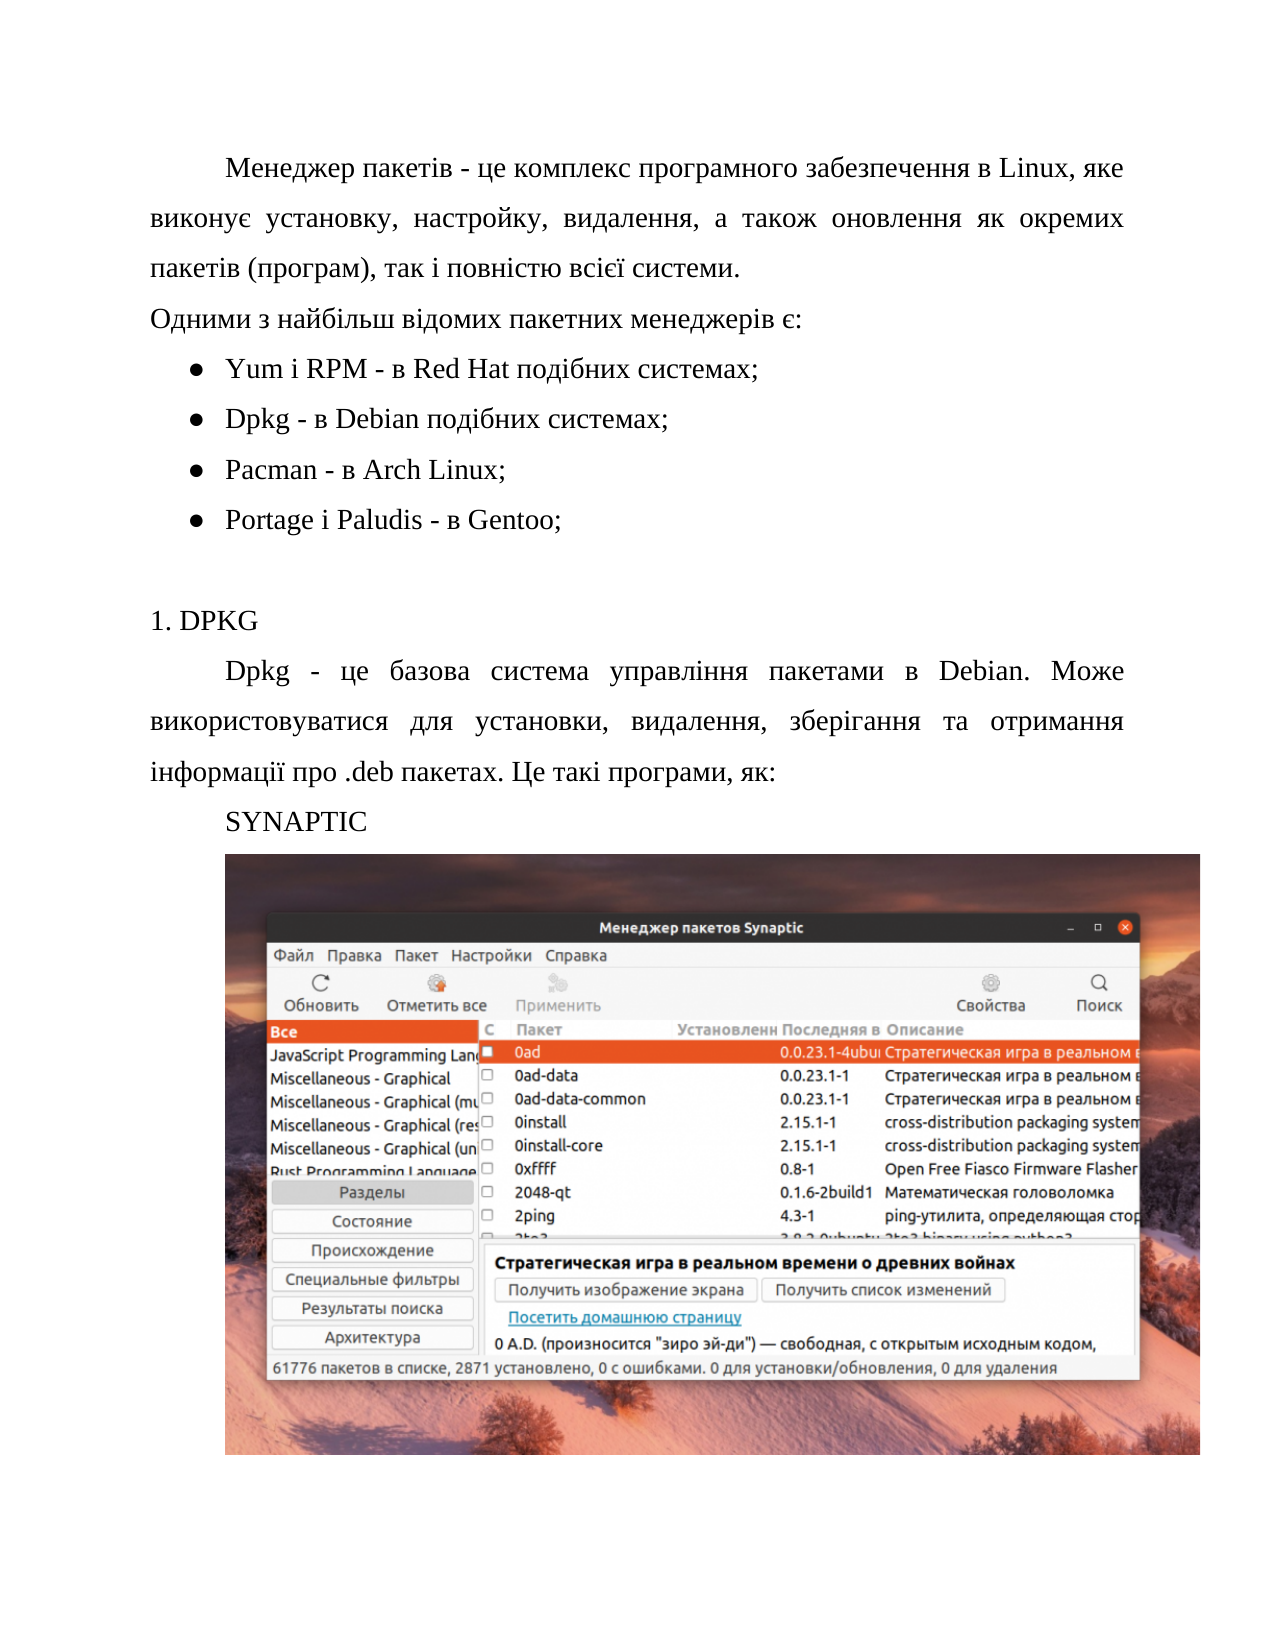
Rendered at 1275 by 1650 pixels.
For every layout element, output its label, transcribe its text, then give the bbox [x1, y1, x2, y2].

list Pacman - в Arch Linux; [187, 452, 1125, 485]
text SYNAPTIC [150, 804, 1125, 838]
text Одними з найбільш відомих пакетних менеджерів є: [150, 301, 1125, 334]
list Portage і Paludis - в Gentoo; [187, 502, 1125, 536]
text Dpkg - це базова система управління пакетами в Debian. Може використовуватися для установки, видалення, зберігання та отримання інформації про .deb пакетах. Це такі програми, як: [150, 653, 1125, 787]
picture [225, 854, 1200, 1455]
text 1. DPKG [150, 603, 1125, 636]
text Менеджер пакетів - це комплекс програмного забезпечення в Linux, яке виконує установку, настройку, видалення, а також оновлення як окремих пакетів (програм), так і повністю всієї системи. [150, 150, 1125, 284]
list Dpkg - в Debian подібних системах; [187, 402, 1125, 435]
list Yum і RPM - в Red Hat подібних системах; [187, 351, 1125, 385]
